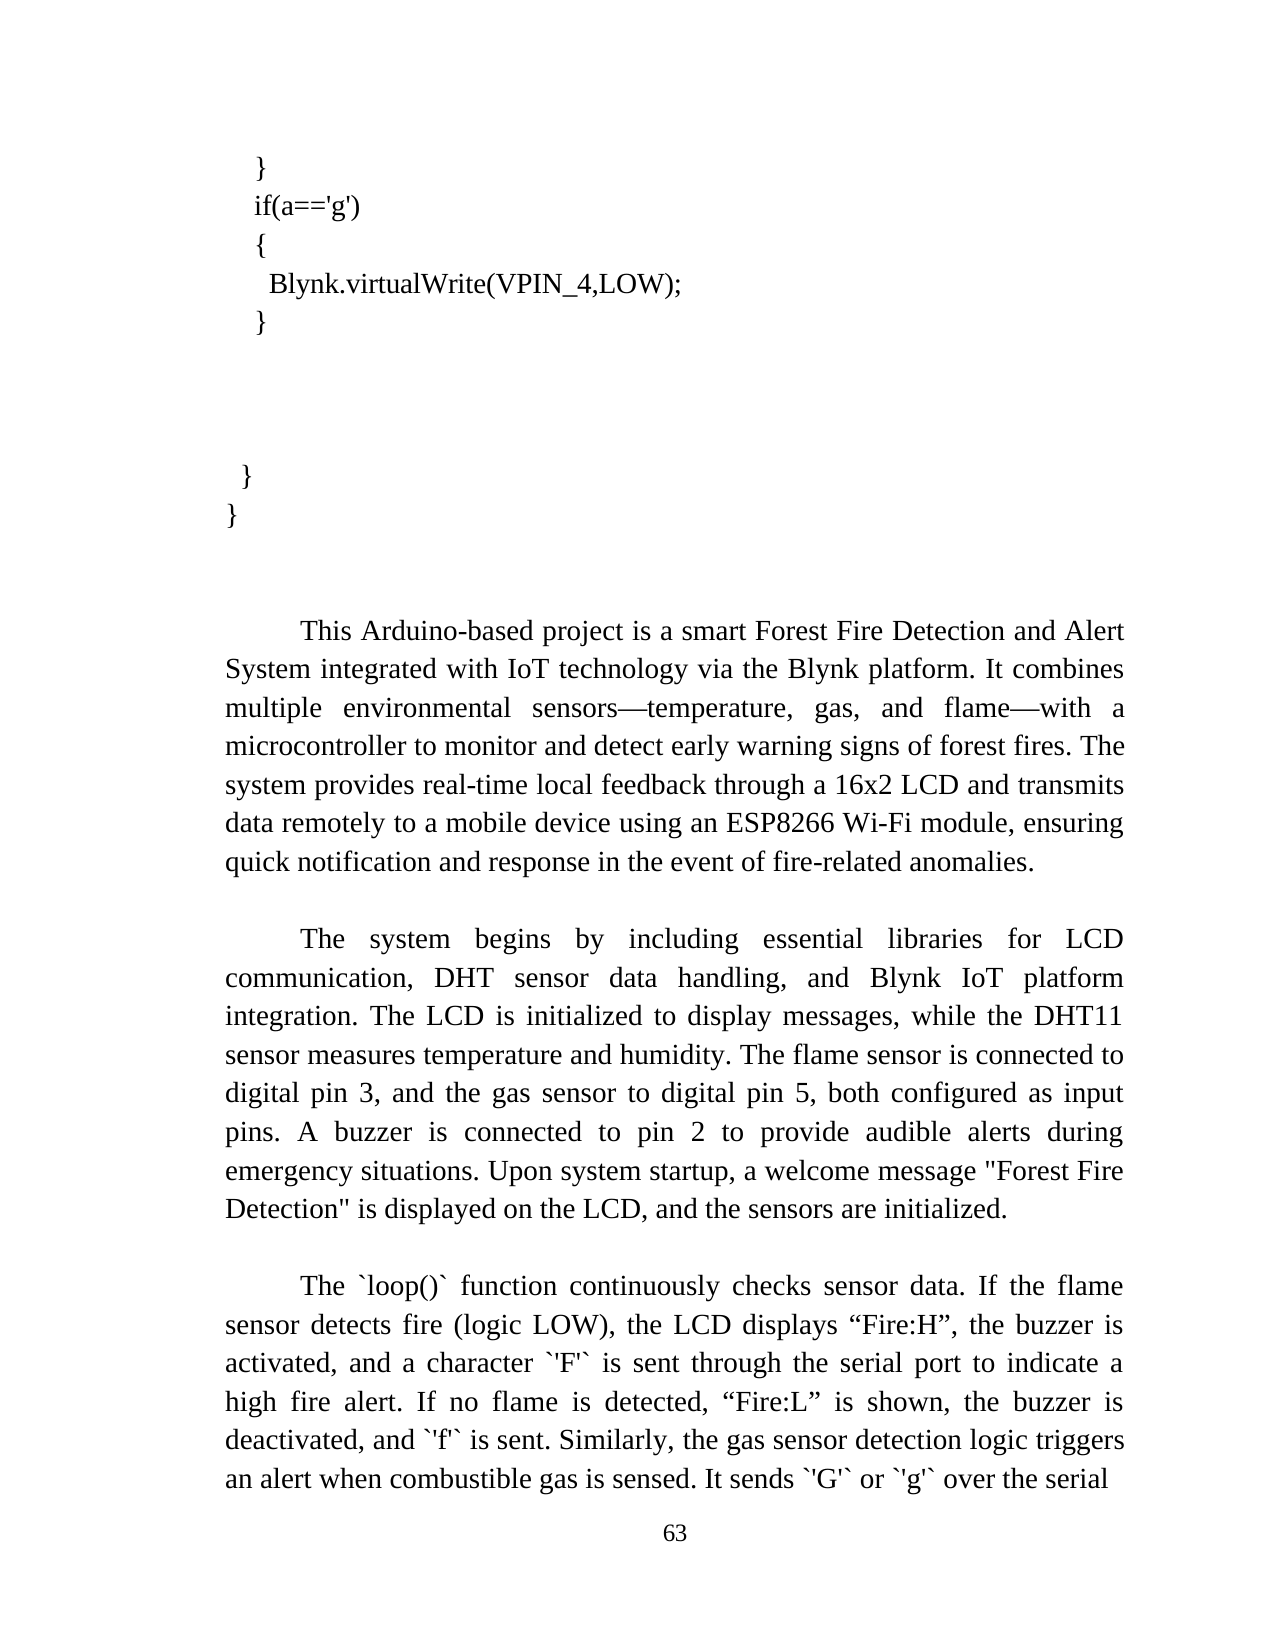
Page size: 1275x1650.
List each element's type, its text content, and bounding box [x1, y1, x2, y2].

text This Arduino-based project is a smart Forest Fire Detection and Alert System integrated with IoT technology via the Blynk platform. It combines multiple environmental sensors—temperature, gas, and flame—with a microcontroller to monitor and detect early warning signs of forest fires. The system provides real-time local feedback through a 16x2 LCD and transmits data remotely to a mobile device using an ESP8266 Wi-Fi module, ensuring quick notification and response in the event of fire-related anomalies. [225, 613, 1126, 878]
text } [239, 458, 1275, 492]
text Blynk.virtualWrite(VPIN_4,LOW); [268, 266, 1275, 299]
text } [254, 304, 1275, 338]
text } [254, 150, 1275, 183]
text The `loop()` function continuously checks sensor data. If the flame sensor detects fire (logic LOW), the LCD displays “Fire:H”, the buzzer is activated, and a character `'F'` is sent through the serial port to indicate a high fire alert. If no flame is detected, “Fire:L” is shown, the buzzer is deactivated, and `'f'` is sent. Similarly, the gas sensor detection logic triggers an alert when combustible gas is sensed. It sends `'G'` or `'g'` over the serial [225, 1268, 1125, 1494]
text if(a=='g') [254, 188, 1275, 222]
text } [225, 497, 1275, 531]
text The system begins by including essential libraries for LCD communication, DHT sensor data handling, and Blynk IoT platform integration. The LCD is initialized to display messages, while the DHT11 sensor measures temperature and humidity. The flame sensor is connected to digital pin 3, and the gas sensor to digital pin 5, both configured as input pins. A buzzer is connected to pin 2 to provide audible alerts during emergency situations. Upon system startup, a welcome message "Forest Fire Detection" is displayed on the LCD, and the sensors are initialized. [225, 921, 1125, 1225]
text { [254, 227, 1275, 261]
